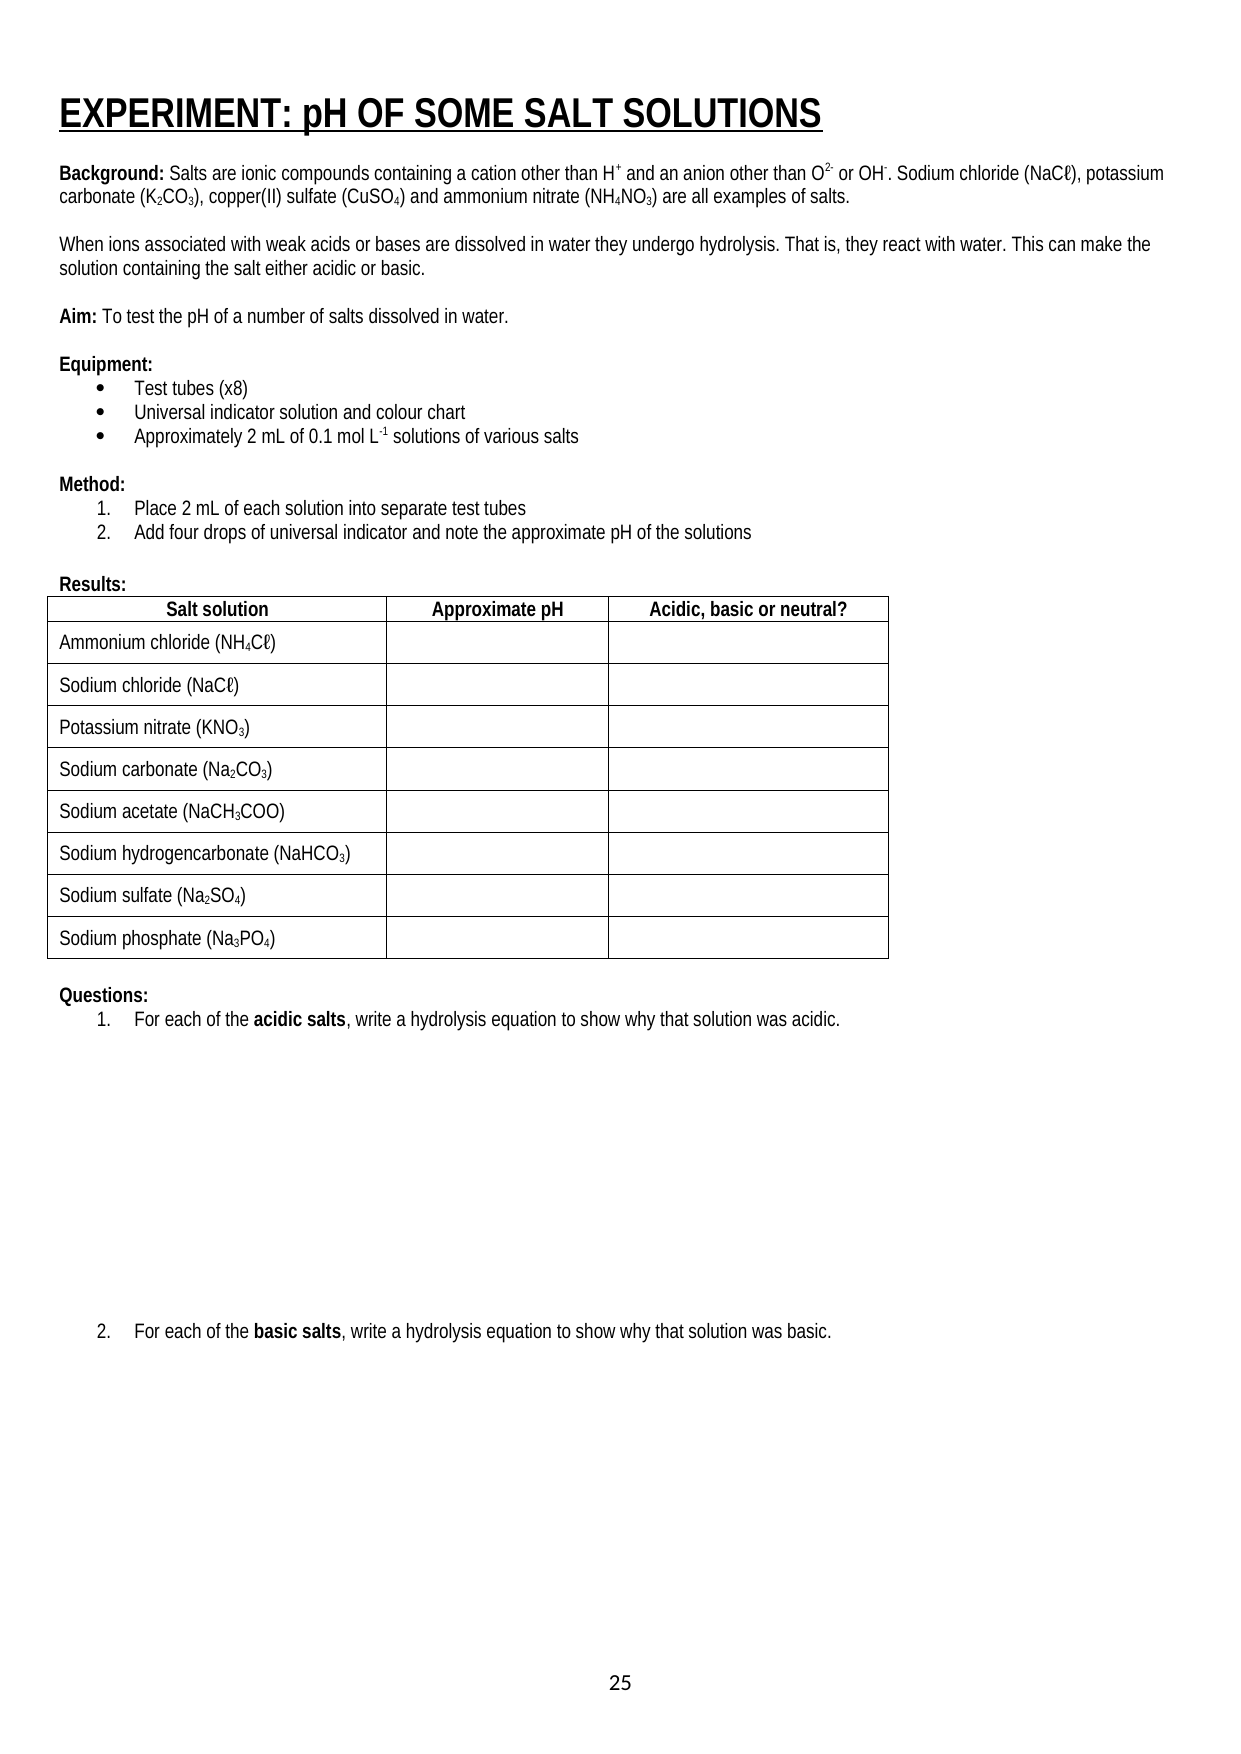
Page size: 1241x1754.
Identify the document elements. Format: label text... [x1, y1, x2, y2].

table_cell [609, 622, 888, 663]
list Approximately 2 mL of 0.1 mol L-1 solutions of various salts [97, 424, 1181, 448]
table_cell Sodium chloride (NaCℓ) [48, 664, 386, 705]
table_cell Sodium sulfate (Na2SO4) [48, 875, 386, 916]
text Questions: [59, 983, 1181, 1007]
table_cell [387, 833, 608, 874]
text Aim: To test the pH of a number of salts dissolved in water. [59, 304, 1181, 328]
table_cell [387, 748, 608, 789]
text Equipment: [59, 352, 1181, 376]
table_cell Sodium hydrogencarbonate (NaHCO3) [48, 833, 386, 874]
table_cell [609, 917, 888, 958]
table_cell [387, 664, 608, 705]
text Results: [59, 572, 1181, 596]
text When ions associated with weak acids or bases are dissolved in water they undergo hydrolysis. That is, they react with water. This can make the solution containing the salt either acidic or basic. [59, 232, 1181, 280]
table_cell Ammonium chloride (NH4Cℓ) [48, 622, 386, 663]
table_cell [609, 748, 888, 789]
list Universal indicator solution and colour chart [97, 400, 1181, 424]
table_cell Sodium carbonate (Na2CO3) [48, 748, 386, 789]
table_cell [387, 791, 608, 832]
list Add four drops of universal indicator and note the approximate pH of the solutions [97, 520, 1181, 572]
table_cell [609, 833, 888, 874]
table_cell [387, 706, 608, 747]
table_header Approximate pH [387, 597, 608, 621]
text Method: [59, 472, 1181, 496]
text EXPERIMENT: pH OF SOME SALT SOLUTIONS [59, 89, 1181, 136]
list Test tubes (x8) [97, 376, 1181, 400]
table_cell [609, 706, 888, 747]
table_header Acidic, basic or neutral? [609, 597, 888, 621]
table_cell [387, 875, 608, 916]
table_cell [609, 875, 888, 916]
text Background: Salts are ionic compounds containing a cation other than H+ and an anion other than O2- or OH-. Sodium chloride (NaCℓ), potassium carbonate (K2CO3), copper(II) sulfate (CuSO4) and ammonium nitrate (NH4NO3) are all examples of salts. [59, 160, 1181, 208]
table_cell [387, 622, 608, 663]
table_cell [609, 791, 888, 832]
table_header Salt solution [48, 597, 386, 621]
table_cell Sodium acetate (NaCH3COO) [48, 791, 386, 832]
list Place 2 mL of each solution into separate test tubes [97, 496, 1181, 520]
table_cell [387, 917, 608, 958]
table_cell [609, 664, 888, 705]
list For each of the basic salts, write a hydrolysis equation to show why that solution was basic. [97, 1319, 1181, 1371]
table_cell Potassium nitrate (KNO3) [48, 706, 386, 747]
list For each of the acidic salts, write a hydrolysis equation to show why that solution was acidic. [97, 1007, 1181, 1031]
table_cell Sodium phosphate (Na3PO4) [48, 917, 386, 958]
